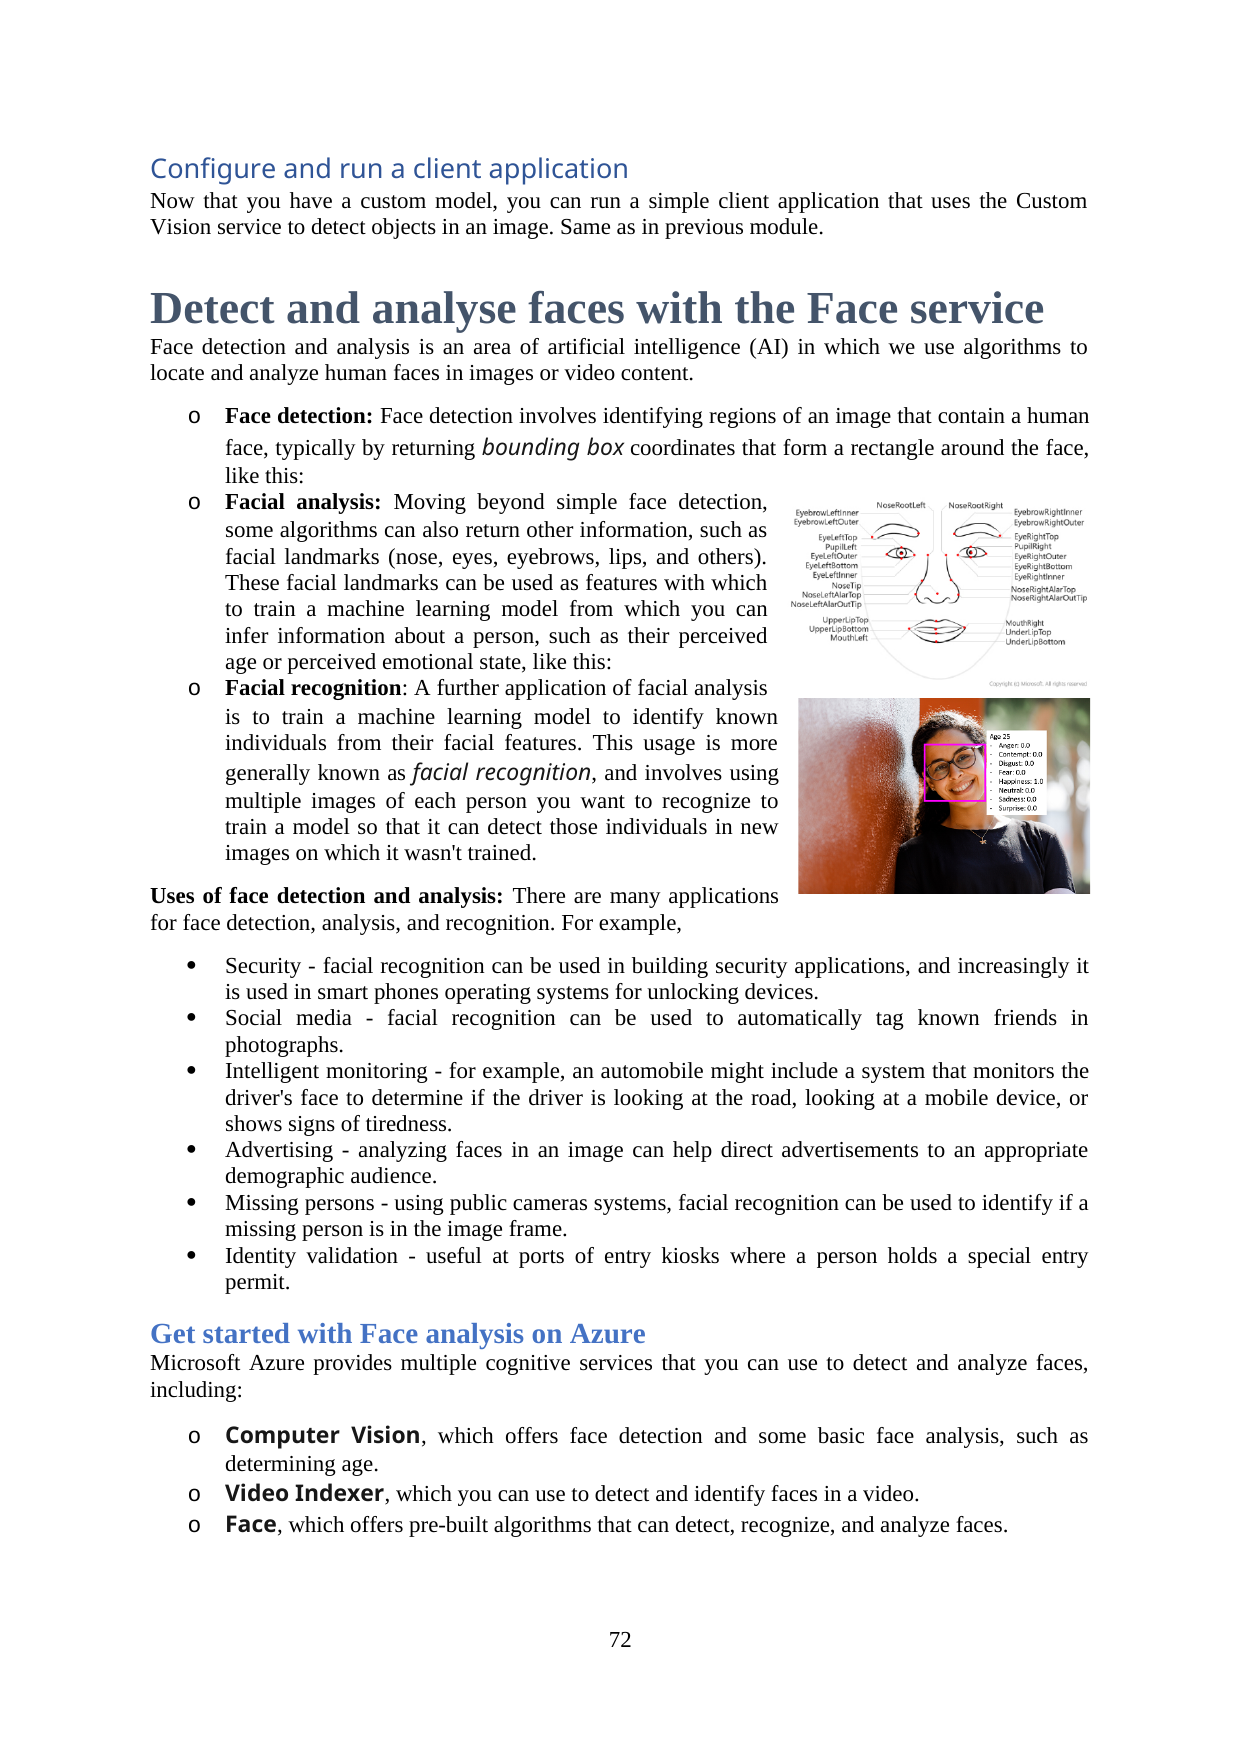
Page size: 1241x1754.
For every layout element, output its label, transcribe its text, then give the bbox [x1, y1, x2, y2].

picture [798, 698, 1091, 894]
text Get started with Face analysis on Azure [150, 1316, 1090, 1349]
list Computer Vision, which offers face detection and some basic face analysis, such as determining age. [187, 1419, 1090, 1476]
text Face detection and analysis is an area of artificial intelligence (AI) in which we use algorithms to locate and analyze human faces in images or video content. [150, 333, 1090, 386]
list Security - facial recognition can be used in building security applications, and increasingly it is used in smart phones operating systems for unlocking devices. [187, 952, 1090, 1004]
list Face, which offers pre-built algorithms that can detect, recognize, and analyze faces. [187, 1508, 1090, 1539]
text Microsoft Azure provides multiple cognitive services that you can use to detect and analyze faces, including: [150, 1349, 1090, 1402]
list Identity validation - useful at ports of entry kiosks where a person holds a special entry permit. [187, 1242, 1090, 1294]
subtitle Configure and run a client application [150, 150, 1090, 187]
picture [787, 487, 1091, 689]
list Facial analysis: Moving beyond simple face detection, some algorithms can also return other information, such as facial landmarks (nose, eyes, eyebrows, lips, and others). These facial landmarks can be used as features with which to train a machine learning model from which you can infer information about a person, such as their perceived age or perceived emotional state, like this: [187, 488, 787, 674]
text Uses of face detection and analysis: There are many applications for face detection, analysis, and recognition. For example, [150, 882, 1090, 935]
list Missing persons - using public cameras systems, facial recognition can be used to identify if a missing person is in the image frame. [187, 1189, 1090, 1242]
list Video Indexer, which you can use to detect and identify faces in a video. [187, 1476, 1090, 1508]
text Detect and analyse faces with the Face service [150, 280, 360, 333]
text Detect and analyse faces with the Face service [517, 280, 1090, 333]
text Now that you have a custom model, you can run a simple client application that uses the Custom Vision service to detect objects in an image. Same as in previous module. [150, 187, 1090, 239]
list Social media - facial recognition can be used to automatically tag known friends in photographs. [187, 1004, 1090, 1057]
list Intelligent monitoring - for example, an automobile might include a system that monitors the driver's face to determine if the driver is looking at the road, looking at a mobile device, or shows signs of tiredness. [187, 1057, 1090, 1136]
list Advertising - analyzing faces in an image can help direct advertisements to an appropriate demographic audience. [187, 1136, 1090, 1189]
list Face detection: Face detection involves identifying regions of an image that contain a human face, typically by returning bounding box coordinates that form a rectangle around the face, like this: [187, 402, 1090, 488]
